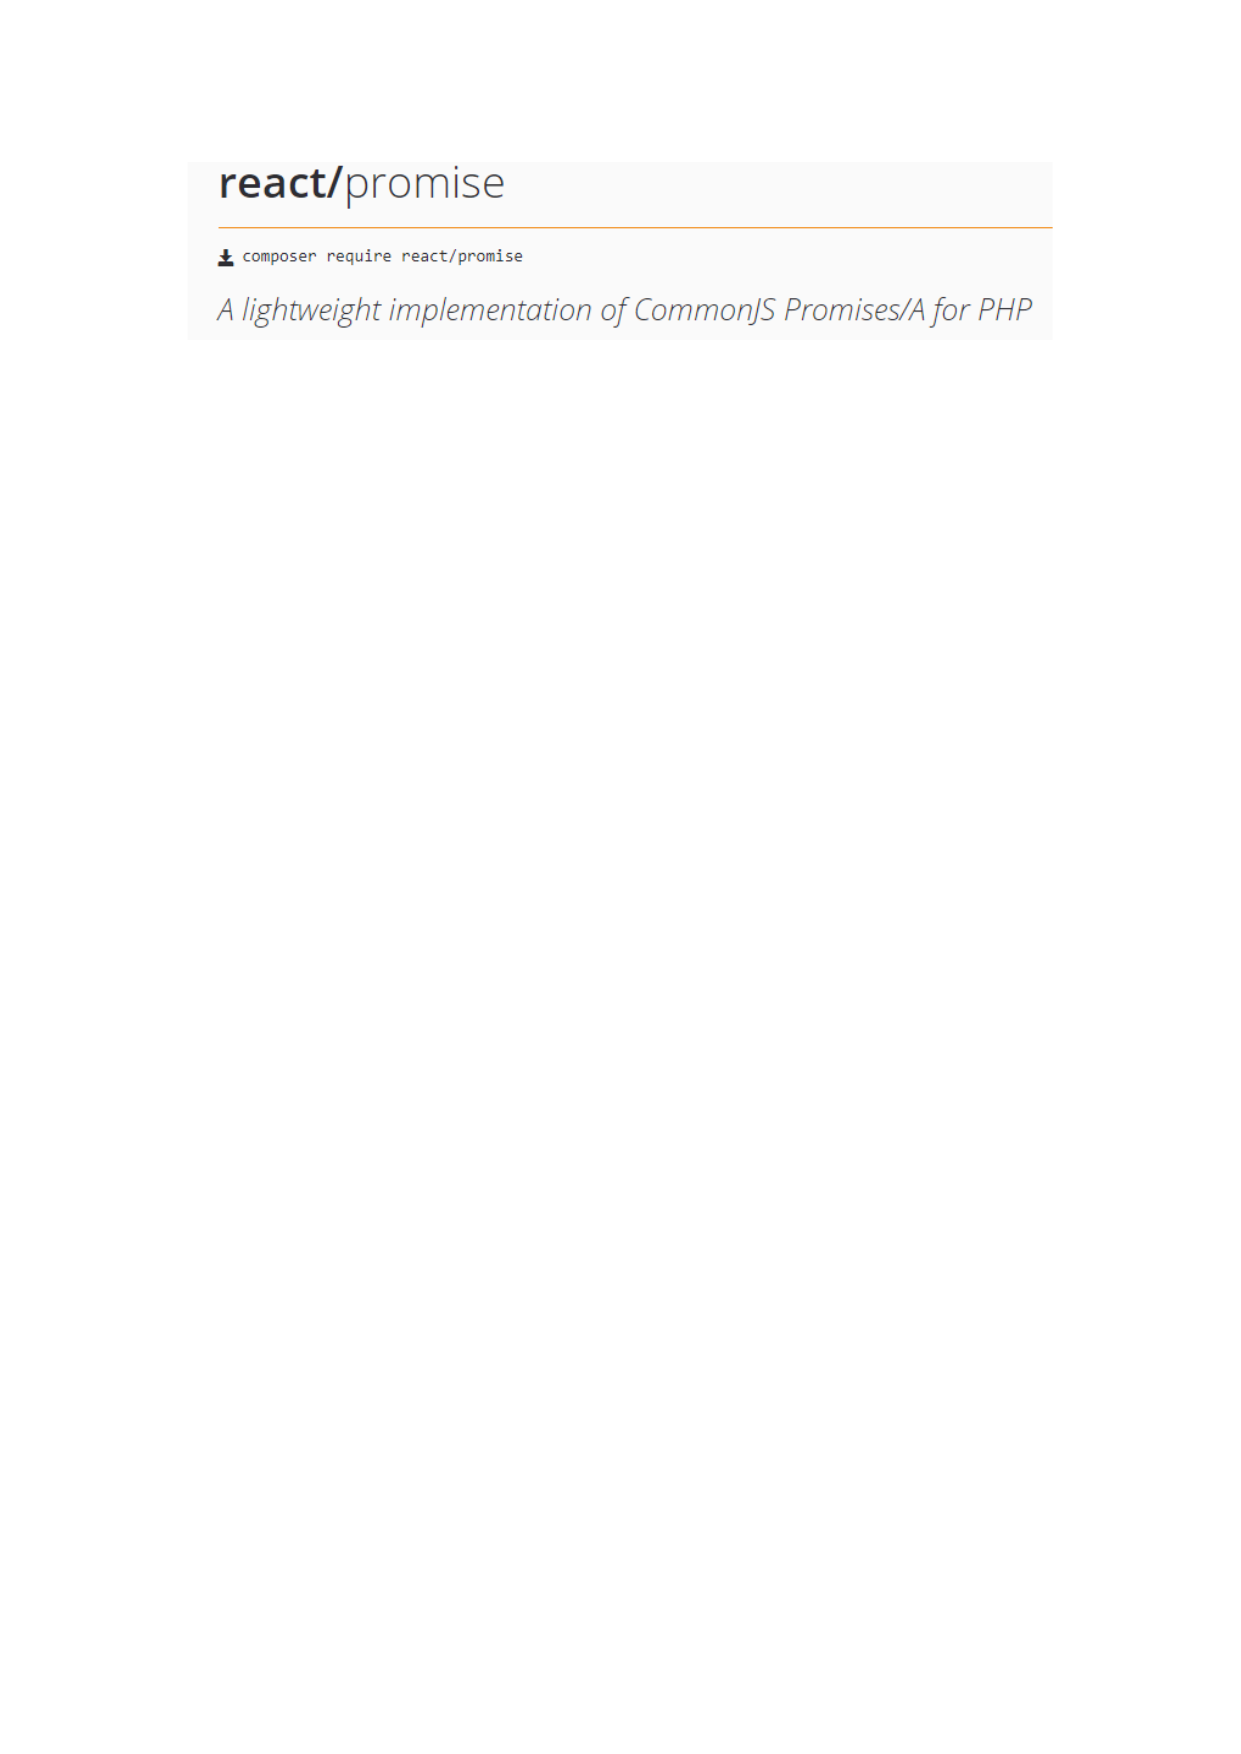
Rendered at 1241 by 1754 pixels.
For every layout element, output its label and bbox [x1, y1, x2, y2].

picture [187, 162, 1053, 340]
